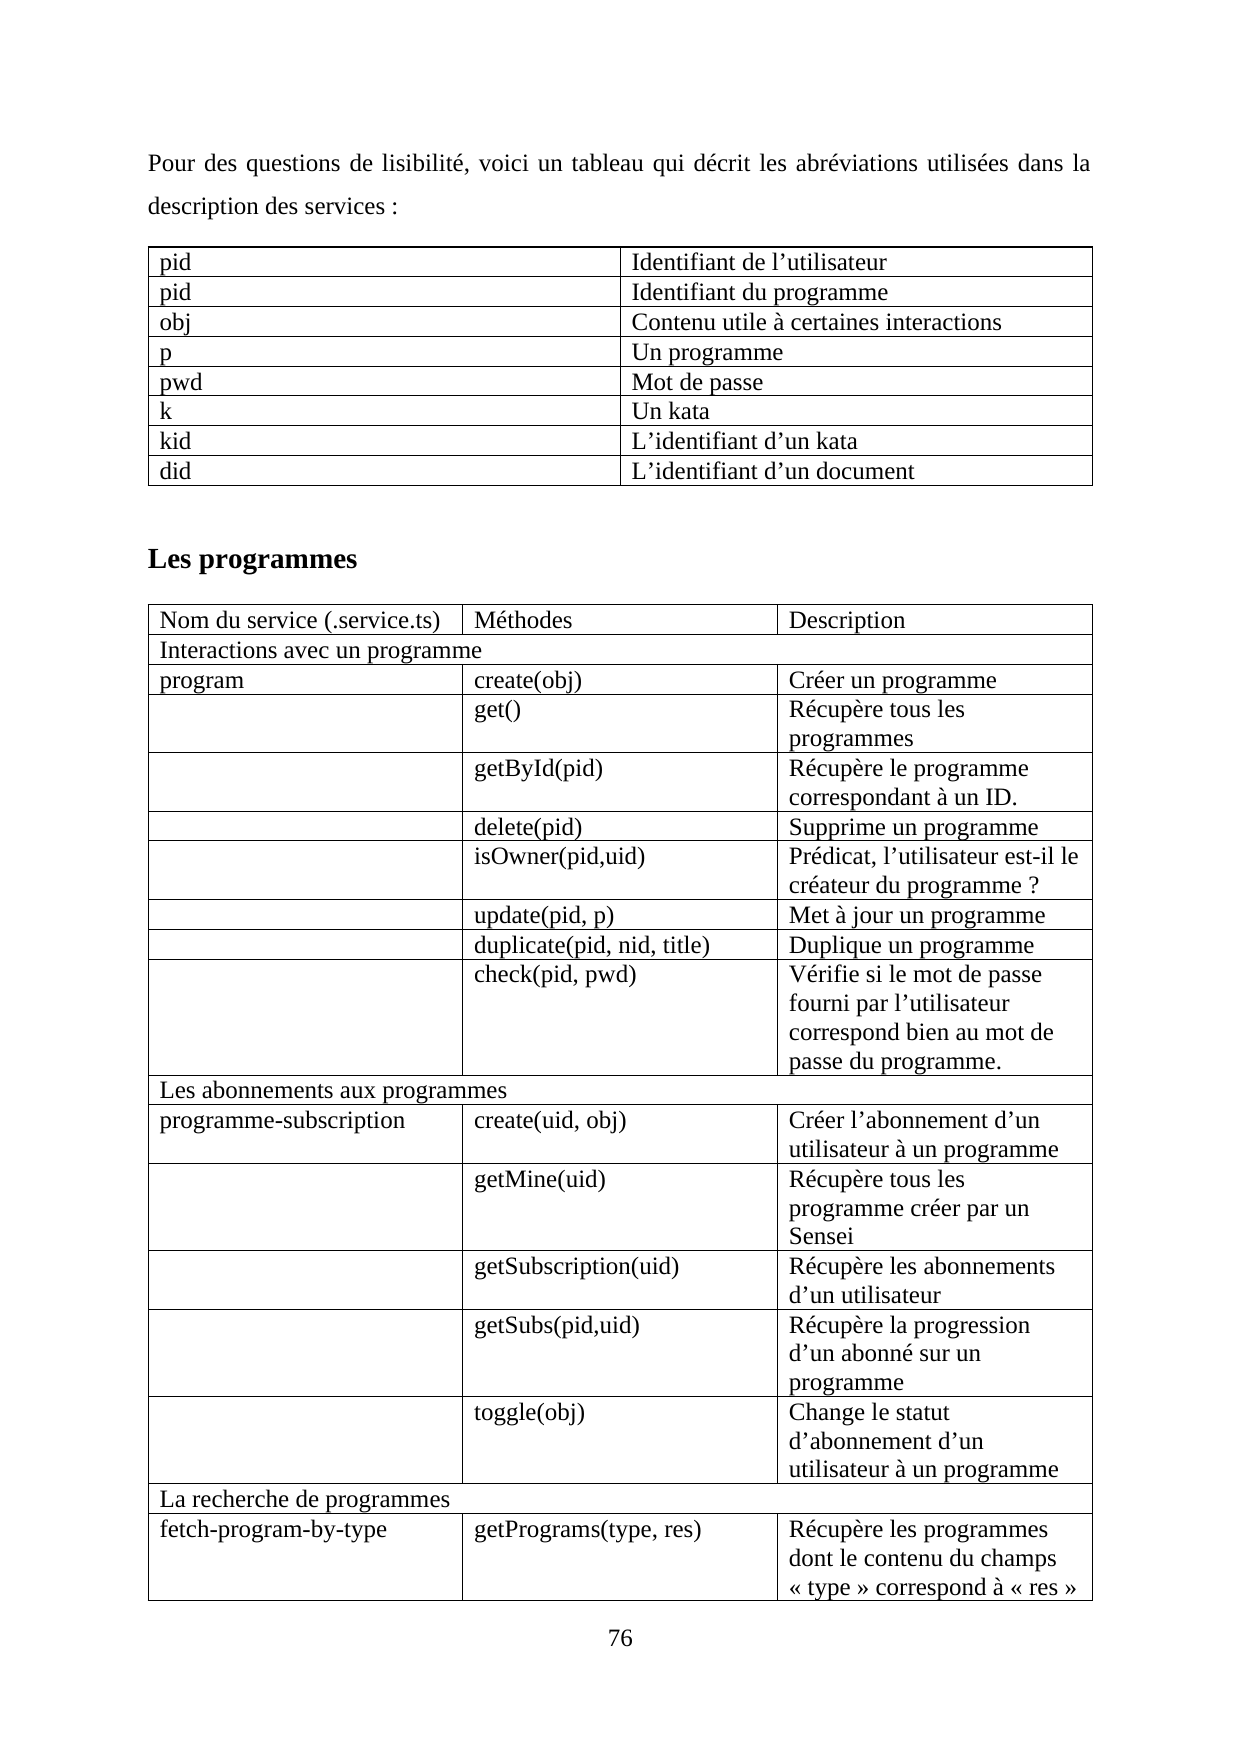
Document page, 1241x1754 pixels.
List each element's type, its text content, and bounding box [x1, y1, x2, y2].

table_cell [149, 753, 462, 811]
table_header Identifiant de l’utilisateur [621, 248, 1092, 276]
table_cell k [149, 396, 620, 425]
table_cell getMine(uid) [463, 1164, 777, 1250]
table_cell getById(pid) [463, 753, 777, 811]
table_cell kid [149, 426, 620, 455]
table_cell getPrograms(type, res) [463, 1514, 777, 1600]
table_cell Récupère tous les programme créer par un Sensei [778, 1164, 1092, 1250]
table_cell [149, 1310, 462, 1396]
table_cell pid [149, 277, 620, 306]
table_cell Les abonnements aux programmes [149, 1076, 1092, 1104]
table_cell delete(pid) [463, 812, 777, 840]
table_cell get() [463, 695, 777, 752]
text Pour des questions de lisibilité, voici un tableau qui décrit les abréviations utilisées dans la description des services : [148, 148, 1093, 219]
table_cell programme-subscription [149, 1105, 462, 1163]
table_cell Interactions avec un programme [149, 635, 1092, 664]
table_cell p [149, 337, 620, 366]
table_cell [149, 1397, 462, 1483]
table_cell [149, 695, 462, 752]
table_cell [149, 960, 462, 1074]
table_header Description [778, 605, 1092, 634]
table_cell Un programme [621, 337, 1092, 366]
table_cell [149, 1164, 462, 1250]
table_cell L’identifiant d’un kata [621, 426, 1092, 455]
table_cell Créer un programme [778, 665, 1092, 693]
table_cell Vérifie si le mot de passe fourni par l’utilisateur correspond bien au mot de passe du programme. [778, 960, 1092, 1074]
table_cell Duplique un programme [778, 930, 1092, 958]
table_cell pwd [149, 367, 620, 395]
table_cell [149, 841, 462, 899]
table_cell toggle(obj) [463, 1397, 777, 1483]
table_cell Créer l’abonnement d’un utilisateur à un programme [778, 1105, 1092, 1163]
table_cell Contenu utile à certaines interactions [621, 307, 1092, 336]
table_cell Récupère le programme correspondant à un ID. [778, 753, 1092, 811]
table_cell Récupère tous les programmes [778, 695, 1092, 752]
table_cell isOwner(pid,uid) [463, 841, 777, 899]
table_cell create(obj) [463, 665, 777, 693]
table_cell L’identifiant d’un document [621, 456, 1092, 485]
table_cell [149, 812, 462, 840]
table_cell La recherche de programmes [149, 1484, 1092, 1513]
table_cell update(pid, p) [463, 900, 777, 929]
table_cell Supprime un programme [778, 812, 1092, 840]
table_cell create(uid, obj) [463, 1105, 777, 1163]
subtitle Les programmes [148, 541, 1093, 575]
table_cell Récupère les programmes dont le contenu du champs « type » correspond à « res » [778, 1514, 1092, 1600]
table_cell [149, 1251, 462, 1309]
table_header Méthodes [463, 605, 777, 634]
table_cell Identifiant du programme [621, 277, 1092, 306]
table_cell fetch-program-by-type [149, 1514, 462, 1600]
table_cell duplicate(pid, nid, title) [463, 930, 777, 958]
table_cell Change le statut d’abonnement d’un utilisateur à un programme [778, 1397, 1092, 1483]
table_cell Prédicat, l’utilisateur est-il le créateur du programme ? [778, 841, 1092, 899]
table_cell Met à jour un programme [778, 900, 1092, 929]
table_cell Récupère la progression d’un abonné sur un programme [778, 1310, 1092, 1396]
table_header Nom du service (.service.ts) [149, 605, 462, 634]
table_cell did [149, 456, 620, 485]
table_cell [149, 930, 462, 958]
table_cell getSubs(pid,uid) [463, 1310, 777, 1396]
table_cell Mot de passe [621, 367, 1092, 395]
table_cell Un kata [621, 396, 1092, 425]
table_cell program [149, 665, 462, 693]
table_header pid [149, 248, 620, 276]
table_cell getSubscription(uid) [463, 1251, 777, 1309]
table_cell [149, 900, 462, 929]
table_cell Récupère les abonnements d’un utilisateur [778, 1251, 1092, 1309]
table_cell obj [149, 307, 620, 336]
table_cell check(pid, pwd) [463, 960, 777, 1074]
